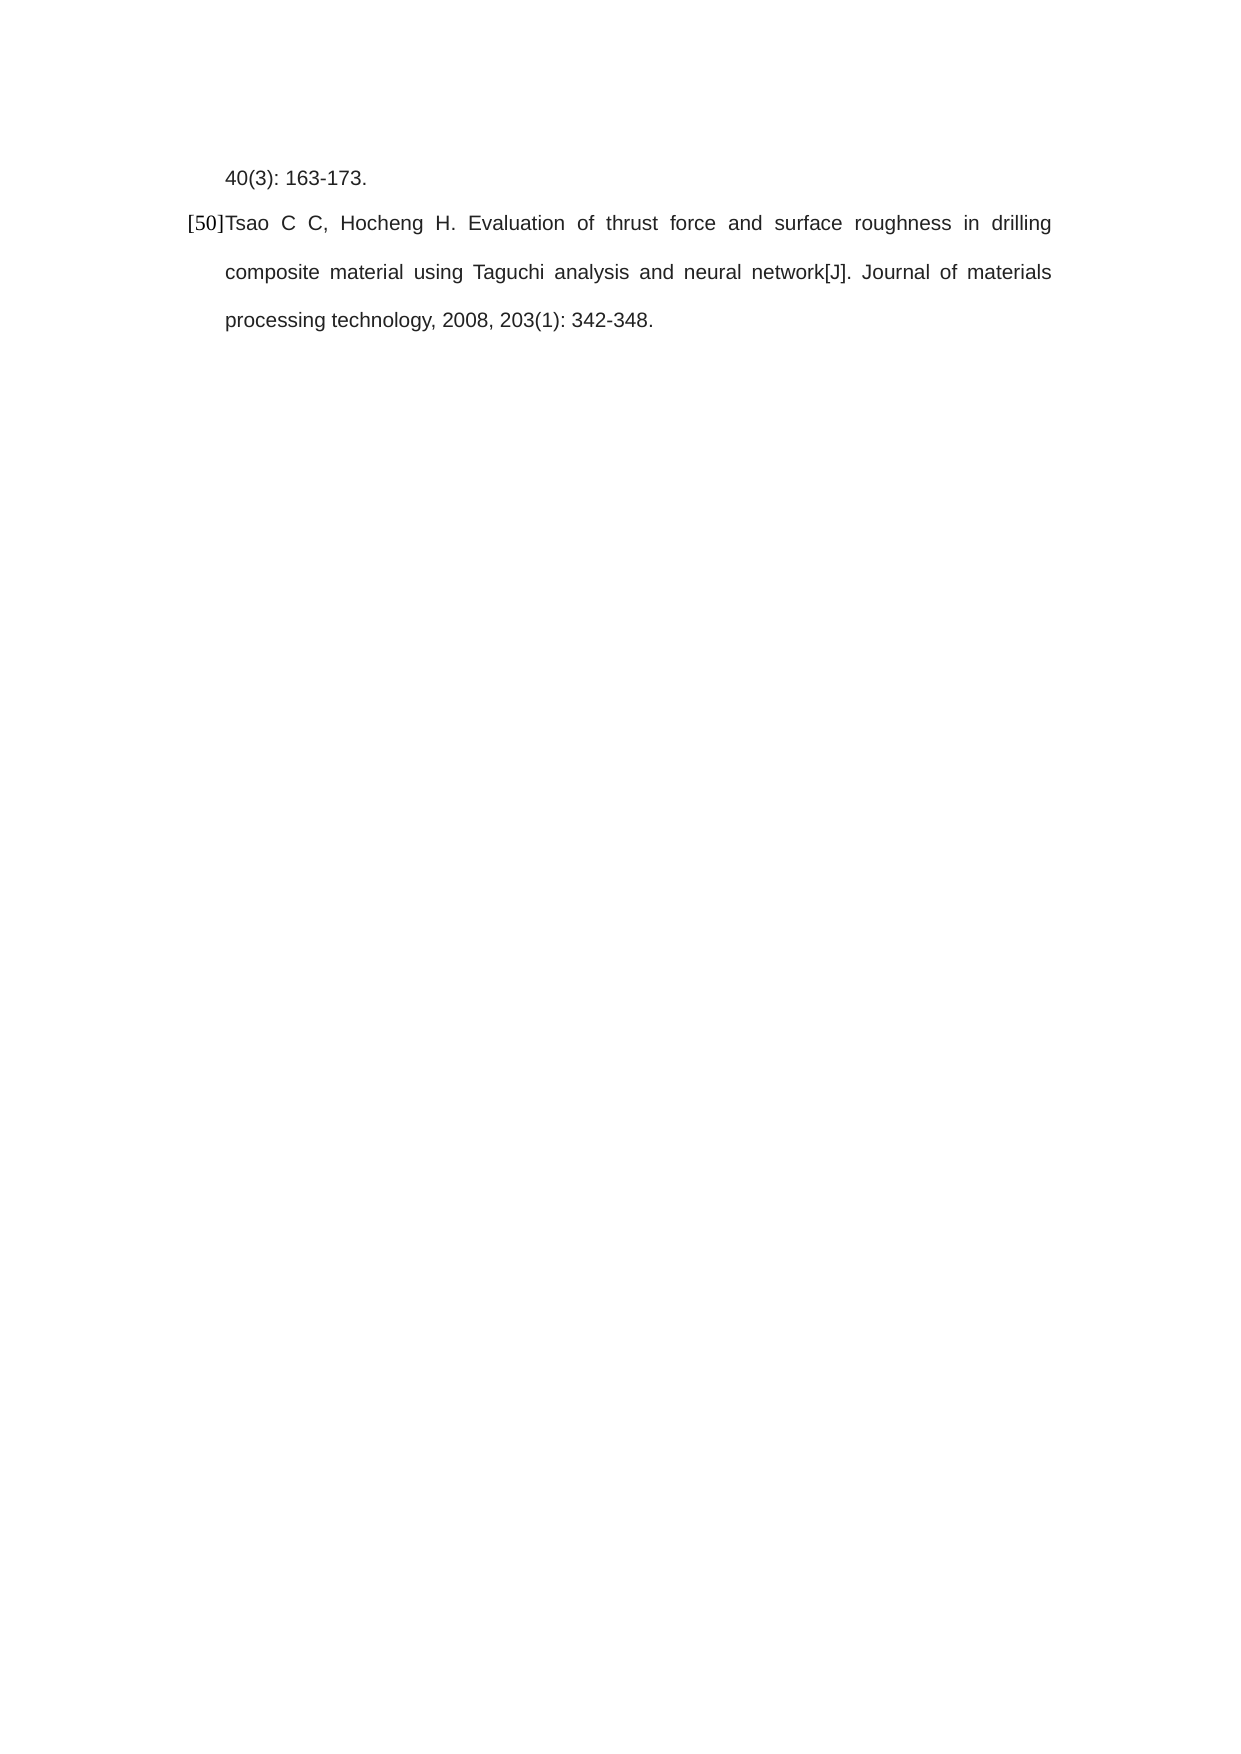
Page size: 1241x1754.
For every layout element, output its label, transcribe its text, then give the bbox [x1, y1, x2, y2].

list Tsao C C, Hocheng H. Evaluation of thrust force and surface roughness in drilling composite material using Taguchi analysis and neural network[J]. Journal of materials processing technology, 2008, 203(1): 342-348. [187, 206, 1053, 336]
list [187, 162, 1053, 194]
